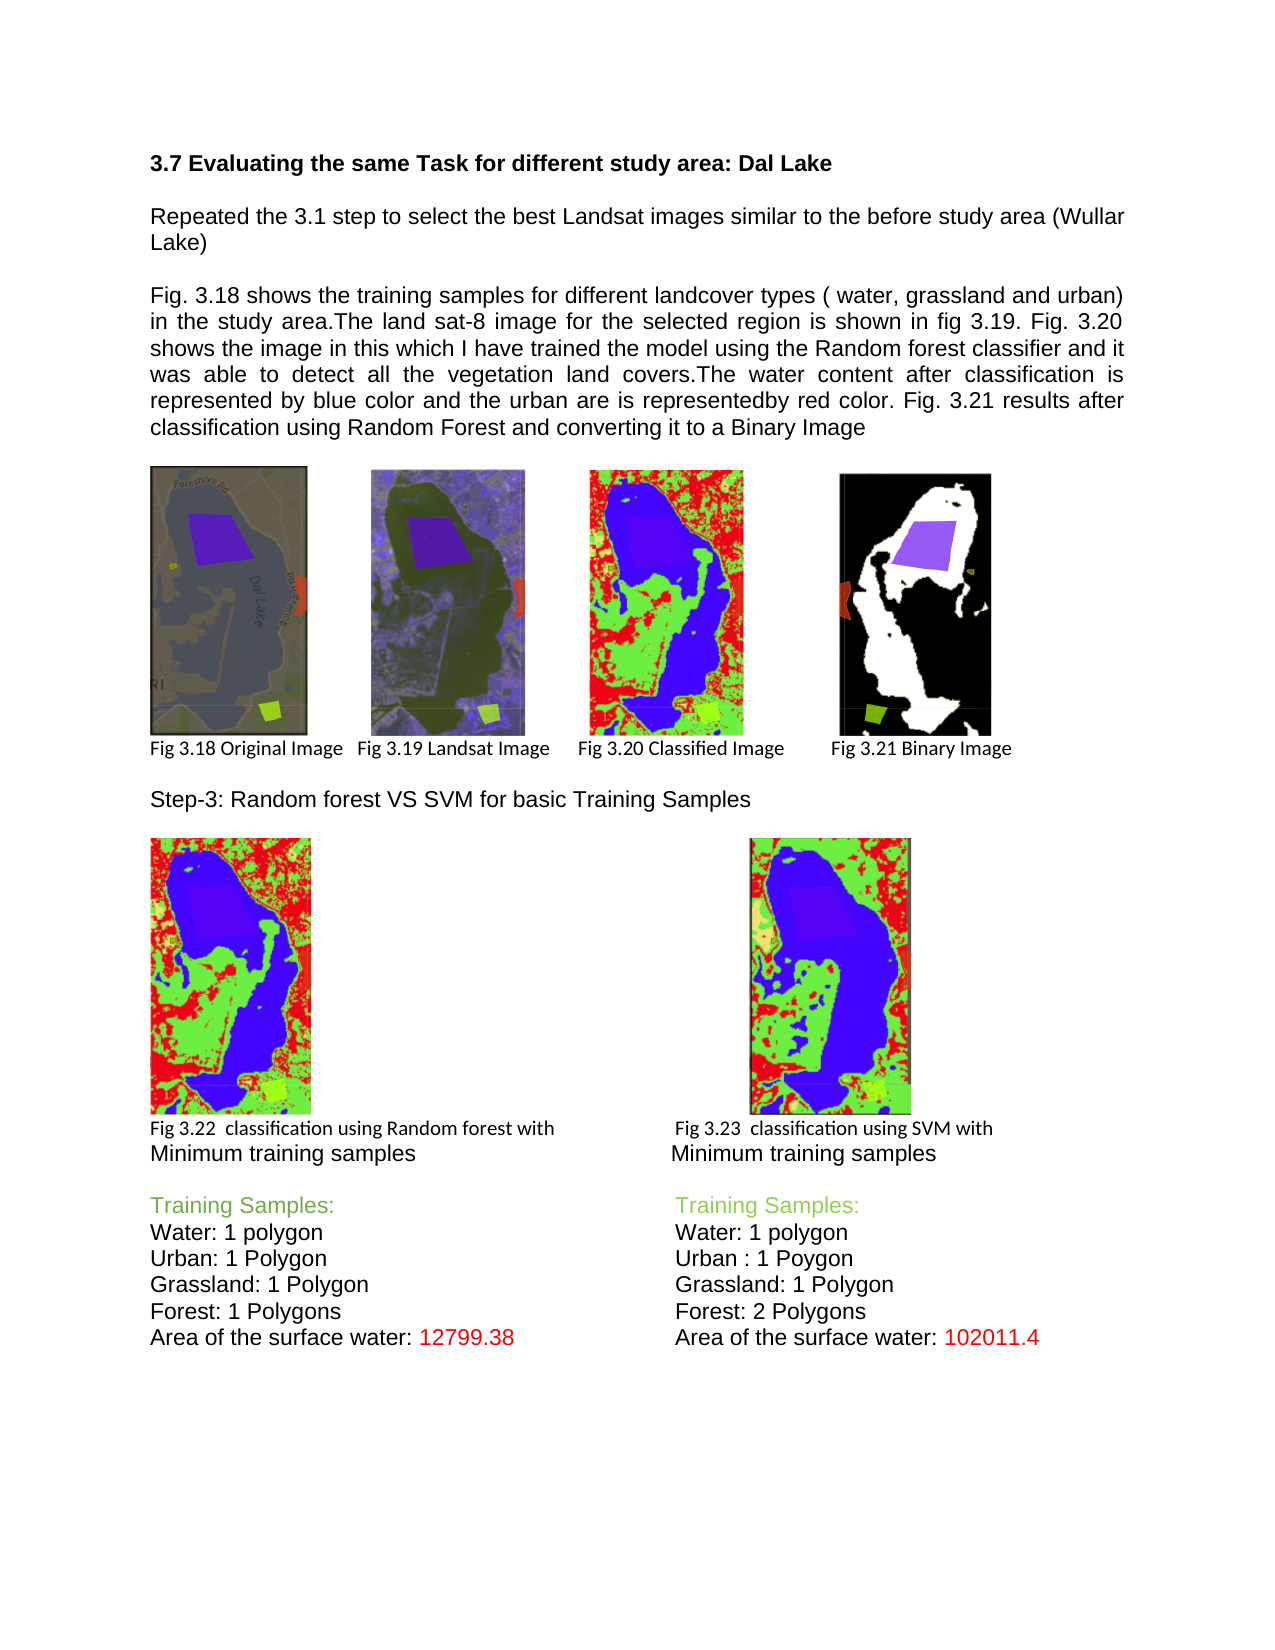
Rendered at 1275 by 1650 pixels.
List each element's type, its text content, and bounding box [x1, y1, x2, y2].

text Fig. 3.18 shows the training samples for different landcover types ( water, grassland and urban) in the study area.The land sat-8 image for the selected region is shown in fig 3.19. Fig. 3.20 shows the image in this which I have trained the model using the Random forest classifier and it was able to detect all the vegetation land covers.The water content after classification is represented by blue color and the urban are is representedby red color. Fig. 3.21 results after classification using Random Forest and converting it to a Binary Image [150, 282, 1125, 440]
picture [589, 470, 744, 736]
text Area of the surface water: 12799.38 [150, 1324, 600, 1350]
text Forest: 2 Polygons [675, 1298, 1125, 1324]
text Forest: 1 Polygons [150, 1298, 600, 1324]
text Step-3: Random forest VS SVM for basic Training Samples [150, 786, 1125, 812]
text Fig 3.18 Original Image Fig 3.19 Landsat Image Fig 3.20 Classified Image Fig 3.21 Binary Image [150, 735, 1125, 761]
text Training Samples: [675, 1192, 1125, 1218]
text Water: 1 polygon [675, 1218, 1125, 1245]
picture [150, 838, 312, 1115]
text Training Samples: [150, 1192, 600, 1218]
text Water: 1 polygon [150, 1218, 600, 1245]
text Area of the surface water: 102011.4 [675, 1324, 1125, 1350]
text Minimum training samples Minimum training samples [150, 1140, 1125, 1167]
text Repeated the 3.1 step to select the best Landsat images similar to the before study area (Wullar Lake) [150, 203, 1125, 255]
text Urban: 1 Polygon [150, 1245, 600, 1271]
picture [150, 466, 308, 736]
picture [749, 838, 912, 1115]
text Fig 3.22 classification using Random forest with Fig 3.23 classification using SVM with [150, 1115, 1125, 1140]
text Grassland: 1 Polygon [150, 1271, 600, 1298]
picture [371, 469, 526, 736]
text Urban : 1 Poygon [675, 1245, 1125, 1271]
text 3.7 Evaluating the same Task for different study area: Dal Lake [150, 150, 1125, 176]
picture [839, 473, 992, 736]
text Grassland: 1 Polygon [675, 1271, 1125, 1298]
